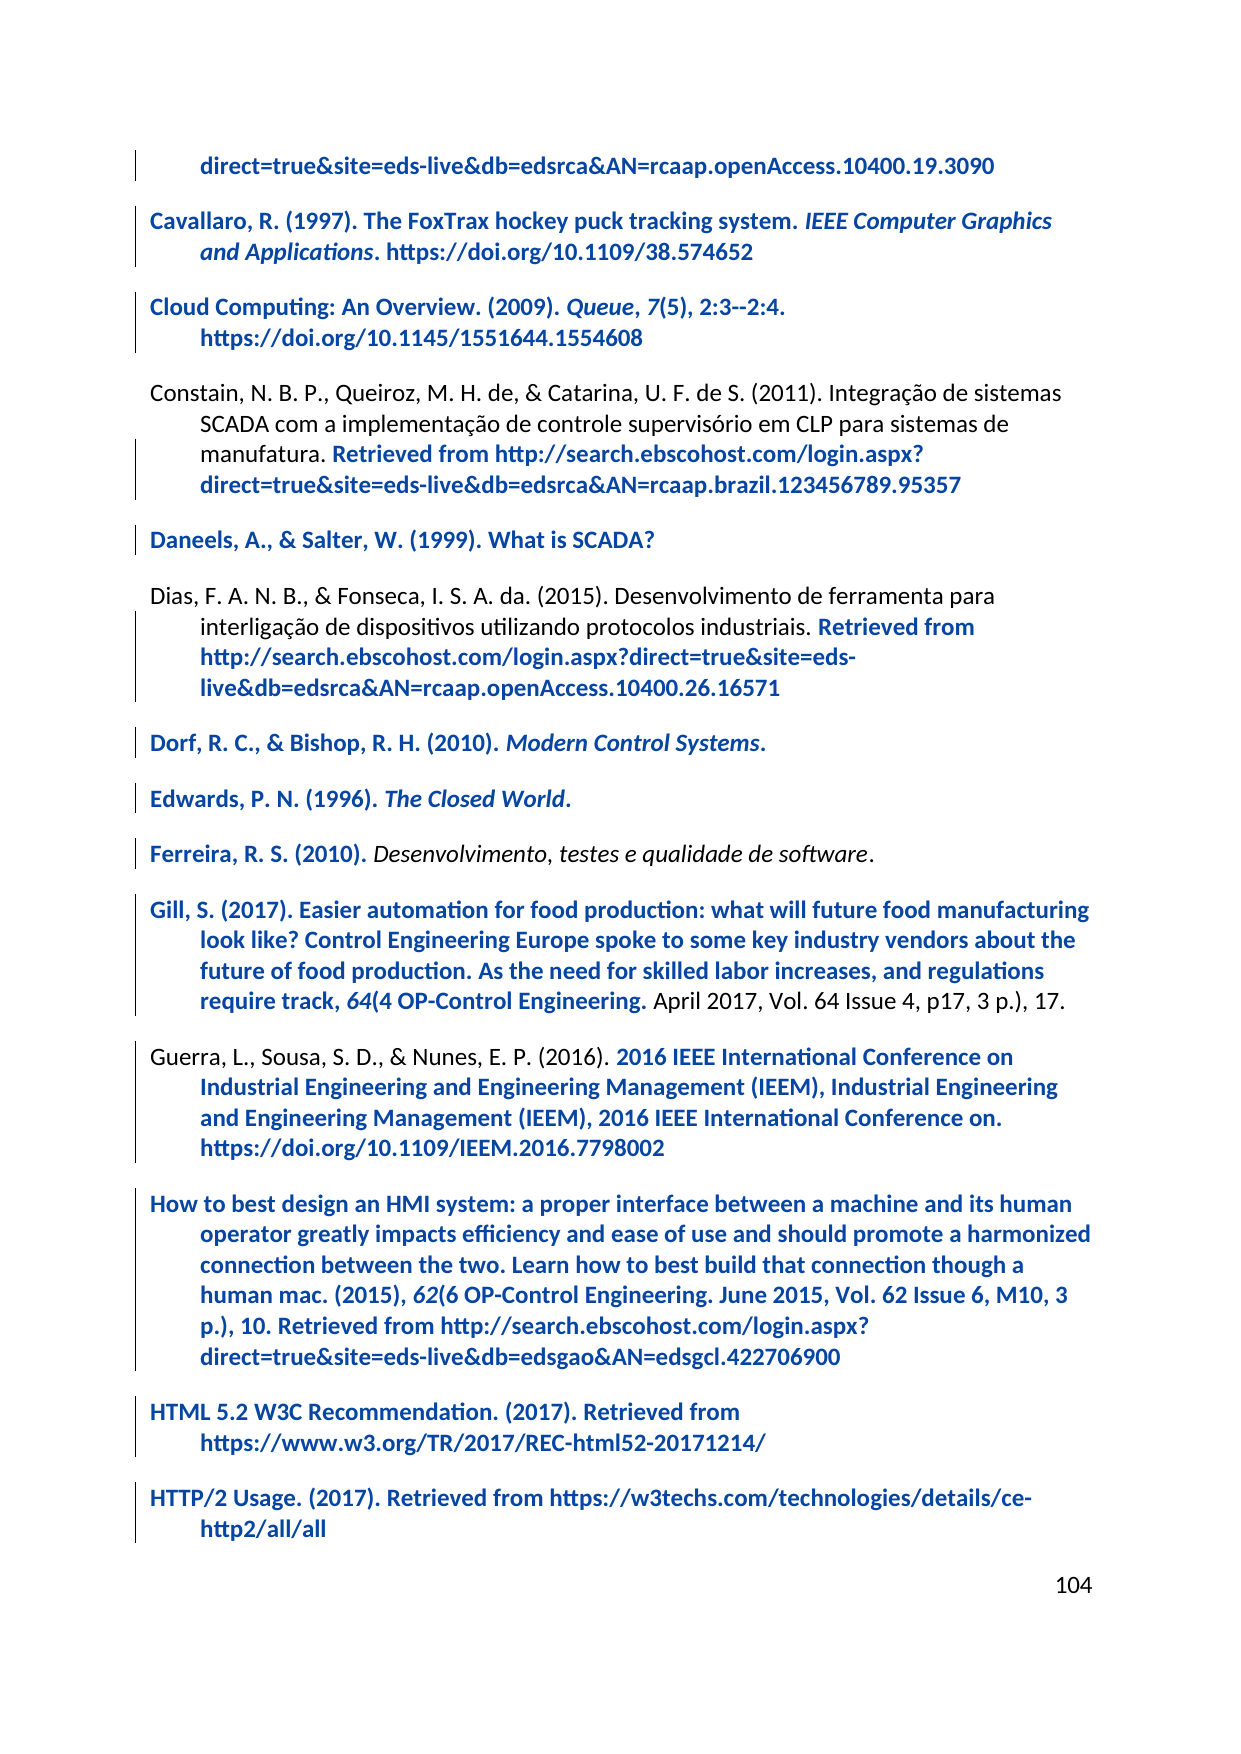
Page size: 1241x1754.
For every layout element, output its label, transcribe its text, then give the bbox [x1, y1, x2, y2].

text How to best design an HMI system: a proper interface between a machine and its human operator greatly impacts efficiency and ease of use and should promote a harmonized connection between the two. Learn how to best build that connection though a human mac. (2015), 62(6 OP-Control Engineering. June 2015, Vol. 62 Issue 6, M10, 3 p.), 10. Retrieved from http://search.ebscohost.com/login.aspx?direct=true&site=eds-live&db=edsgao&AN=edsgcl.422706900 [150, 1188, 1092, 1371]
text Edwards, P. N. (1996). The Closed World. [150, 783, 1092, 813]
text HTTP/2 Usage. (2017). Retrieved from https://w3techs.com/technologies/details/ce-http2/all/all [150, 1482, 1092, 1543]
text Gill, S. (2017). Easier automation for food production: what will future food manufacturing look like? Control Engineering Europe spoke to some key industry vendors about the future of food production. As the need for skilled labor increases, and regulations require track, 64(4 OP-Control Engineering. April 2017, Vol. 64 Issue 4, p17, 3 p.), 17. [150, 894, 1092, 1016]
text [150, 150, 1092, 181]
text Cavallaro, R. (1997). The FoxTrax hockey puck tracking system. IEEE Computer Graphics and Applications. https://doi.org/10.1109/38.574652 [150, 206, 1092, 267]
text Guerra, L., Sousa, S. D., & Nunes, E. P. (2016). 2016 IEEE International Conference on Industrial Engineering and Engineering Management (IEEM), Industrial Engineering and Engineering Management (IEEM), 2016 IEEE International Conference on. https://doi.org/10.1109/IEEM.2016.7798002 [150, 1041, 1092, 1163]
text Daneels, A., & Salter, W. (1999). What is SCADA? [150, 525, 1092, 555]
text Dorf, R. C., & Bishop, R. H. (2010). Modern Control Systems. [150, 727, 1092, 758]
text Dias, F. A. N. B., & Fonseca, I. S. A. da. (2015). Desenvolvimento de ferramenta para interligação de dispositivos utilizando protocolos industriais. Retrieved from http://search.ebscohost.com/login.aspx?direct=true&site=eds-live&db=edsrca&AN=rcaap.openAccess.10400.26.16571 [150, 580, 1092, 702]
text Constain, N. B. P., Queiroz, M. H. de, & Catarina, U. F. de S. (2011). Integração de sistemas SCADA com a implementação de controle supervisório em CLP para sistemas de manufatura. Retrieved from http://search.ebscohost.com/login.aspx?direct=true&site=eds-live&db=edsrca&AN=rcaap.brazil.123456789.95357 [150, 378, 1092, 500]
text Cloud Computing: An Overview. (2009). Queue, 7(5), 2:3--2:4. https://doi.org/10.1145/1551644.1554608 [150, 292, 1092, 353]
text Ferreira, R. S. (2010). Desenvolvimento, testes e qualidade de software. [150, 838, 1092, 869]
text HTML 5.2 W3C Recommendation. (2017). Retrieved from https://www.w3.org/TR/2017/REC-html52-20171214/ [150, 1396, 1092, 1457]
